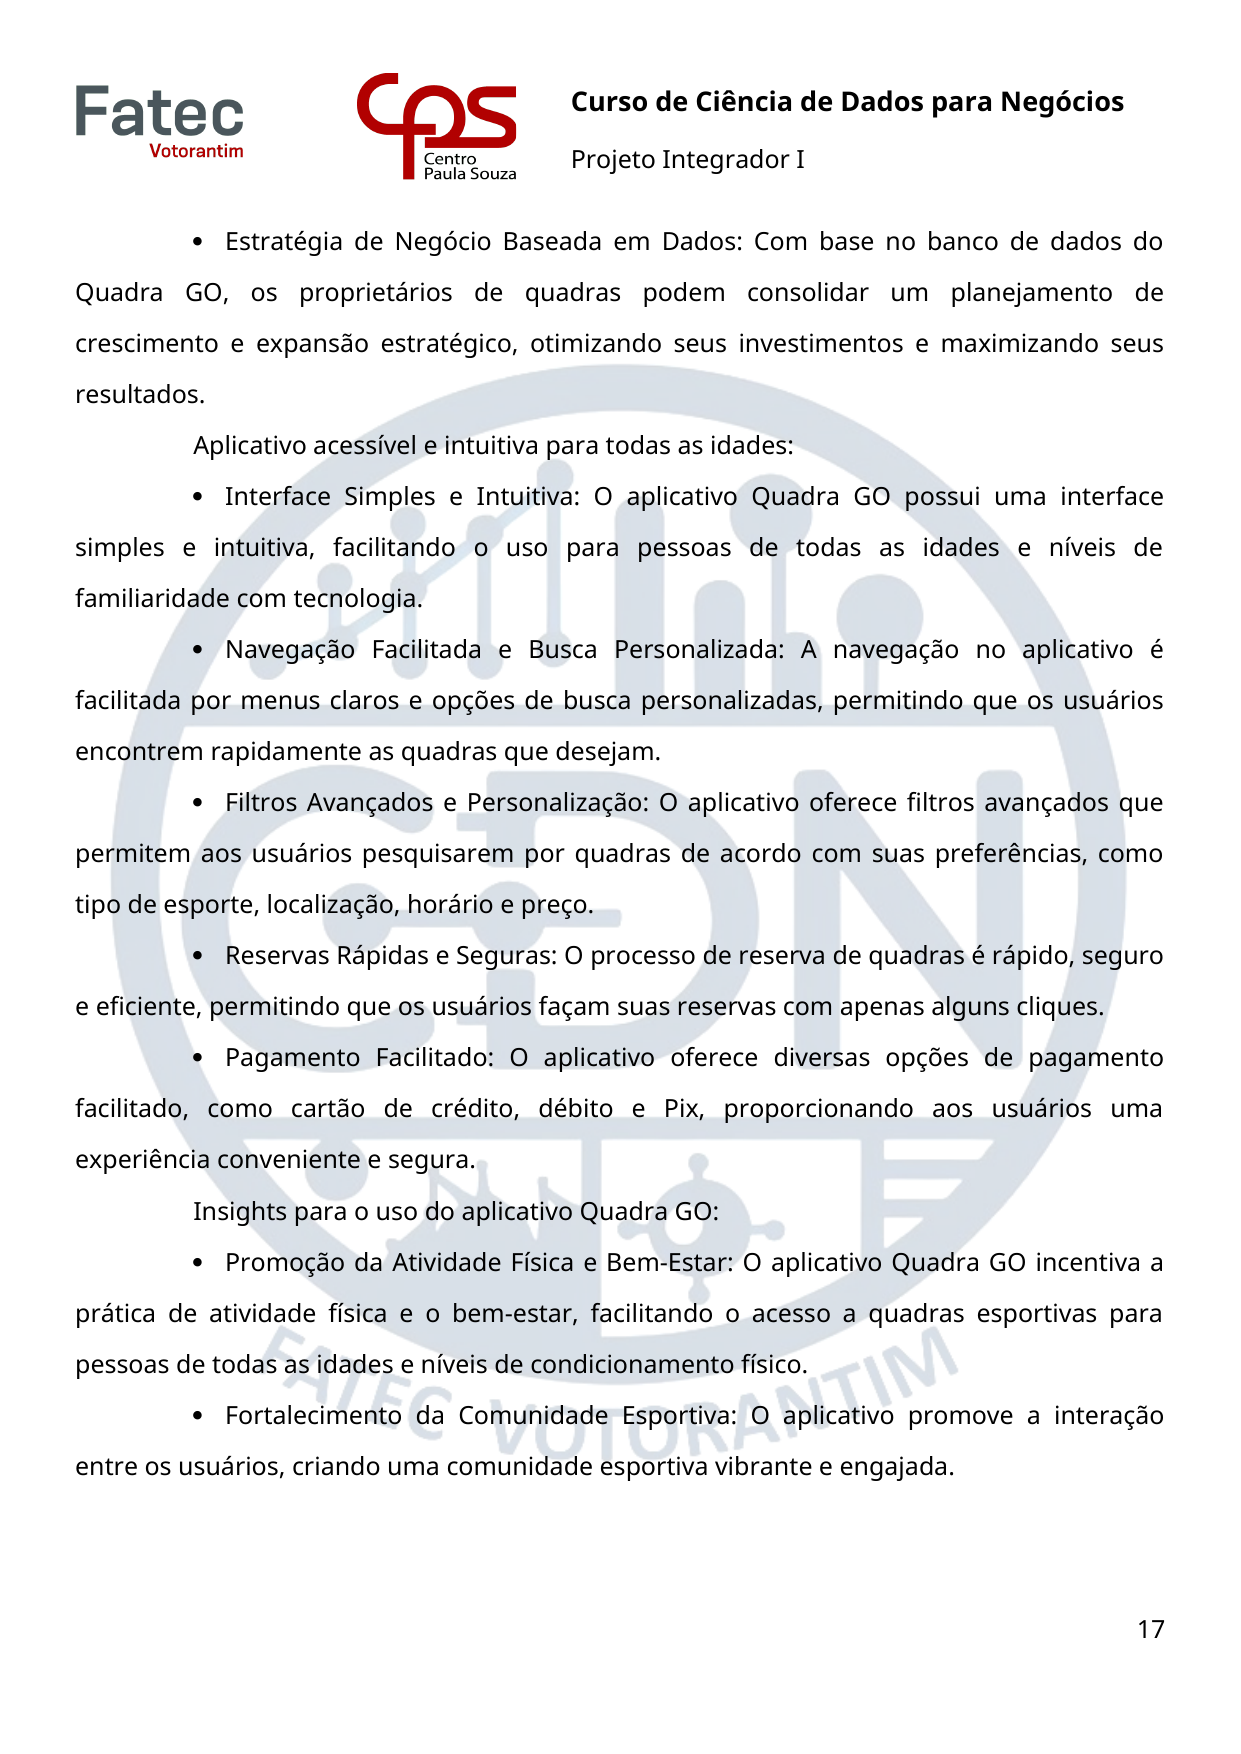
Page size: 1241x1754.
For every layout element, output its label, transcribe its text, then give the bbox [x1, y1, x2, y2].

list Interface Simples e Intuitiva: O aplicativo Quadra GO possui uma interface simples e intuitiva, facilitando o uso para pessoas de todas as idades e níveis de familiaridade com tecnologia. [75, 479, 1165, 615]
list Navegação Facilitada e Busca Personalizada: A navegação no aplicativo é facilitada por menus claros e opções de busca personalizadas, permitindo que os usuários encontrem rapidamente as quadras que desejam. [75, 632, 1165, 768]
list Fortalecimento da Comunidade Esportiva: O aplicativo promove a interação entre os usuários, criando uma comunidade esportiva vibrante e engajada. [75, 1397, 1165, 1482]
list Promoção da Atividade Física e Bem-Estar: O aplicativo Quadra GO incentiva a prática de atividade física e o bem-estar, facilitando o acesso a quadras esportivas para pessoas de todas as idades e níveis de condicionamento físico. [75, 1244, 1165, 1380]
text Aplicativo acessível e intuitiva para todas as idades: [75, 428, 1165, 462]
list Reservas Rápidas e Seguras: O processo de reserva de quadras é rápido, seguro e eficiente, permitindo que os usuários façam suas reservas com apenas alguns cliques. [75, 938, 1165, 1023]
list Filtros Avançados e Personalização: O aplicativo oferece filtros avançados que permitem aos usuários pesquisarem por quadras de acordo com suas preferências, como tipo de esporte, localização, horário e preço. [75, 785, 1165, 921]
list Pagamento Facilitado: O aplicativo oferece diversas opções de pagamento facilitado, como cartão de crédito, débito e Pix, proporcionando aos usuários uma experiência conveniente e segura. [75, 1040, 1165, 1176]
text Insights para o uso do aplicativo Quadra GO: [75, 1193, 1165, 1227]
picture [75, 73, 517, 190]
list Estratégia de Negócio Baseada em Dados: Com base no banco de dados do Quadra GO, os proprietários de quadras podem consolidar um planejamento de crescimento e expansão estratégico, otimizando seus investimentos e maximizando seus resultados. [75, 223, 1165, 411]
